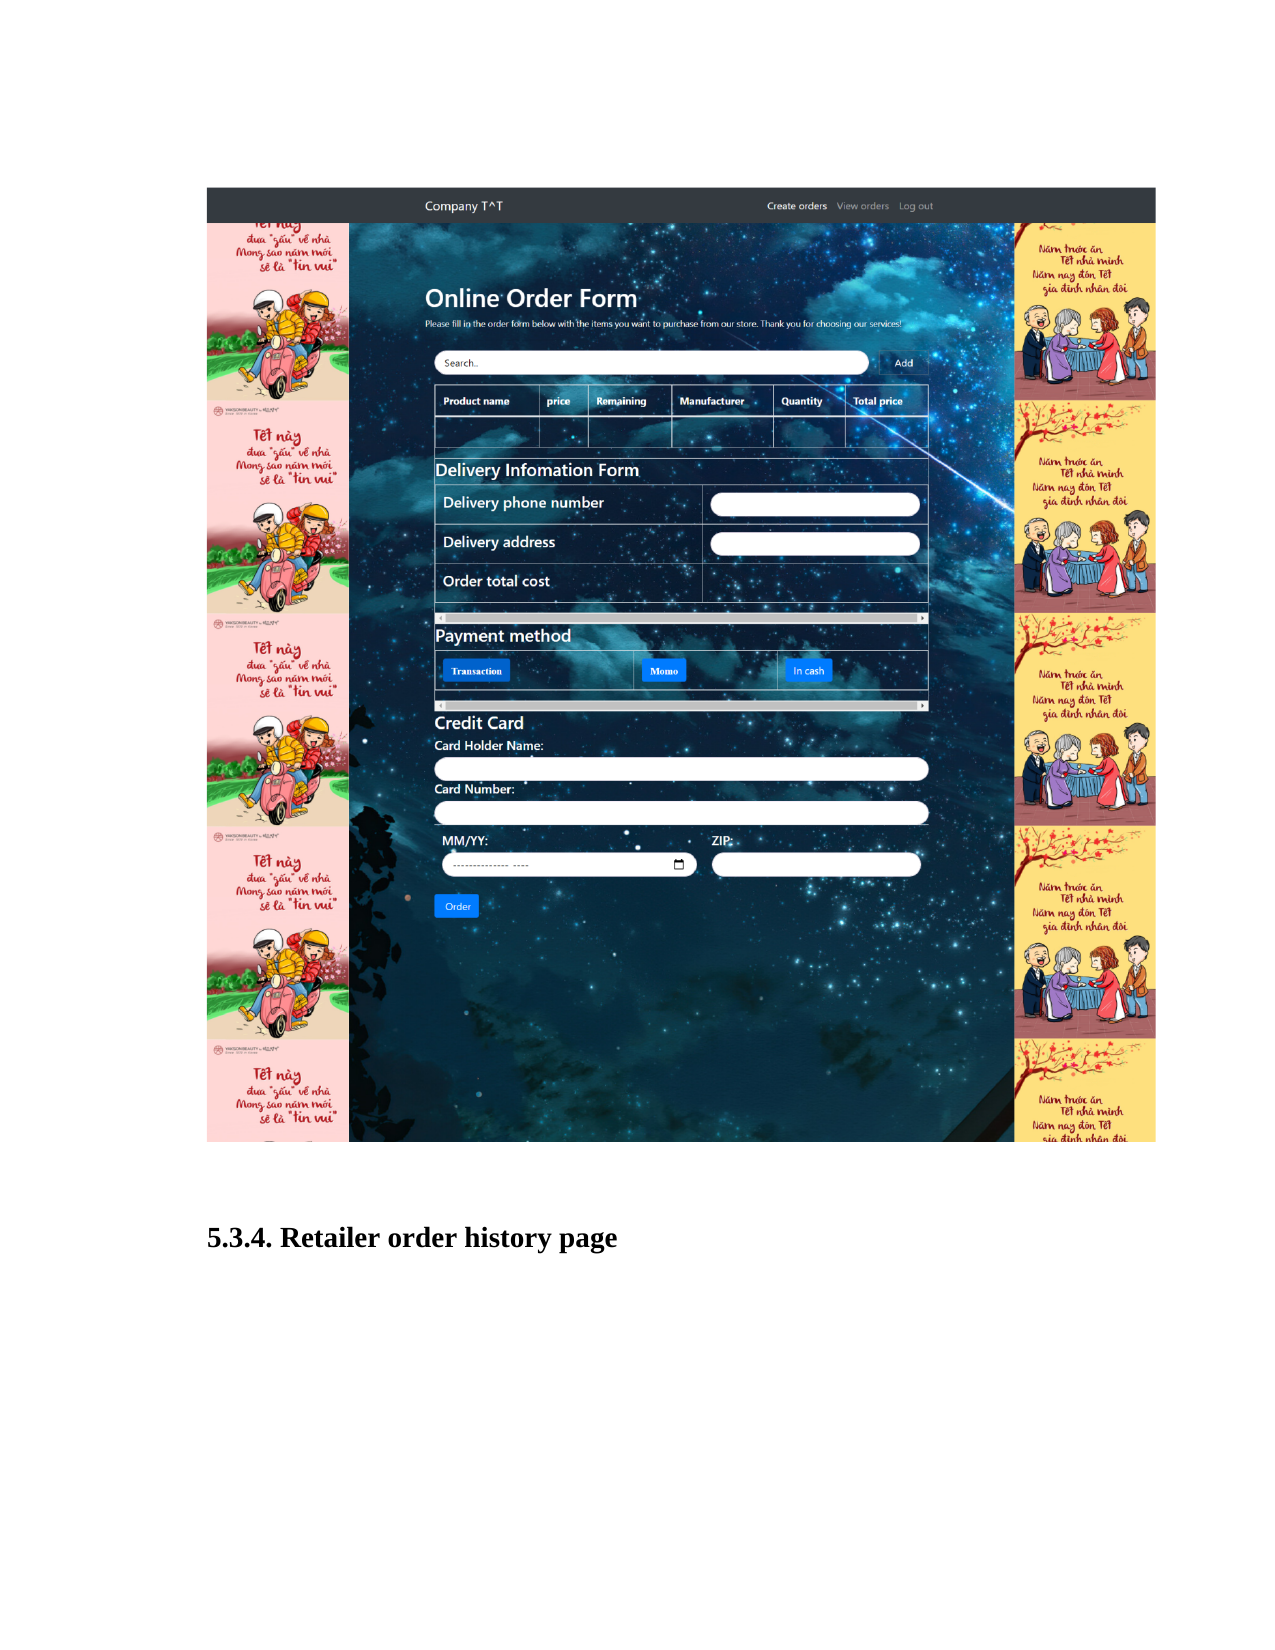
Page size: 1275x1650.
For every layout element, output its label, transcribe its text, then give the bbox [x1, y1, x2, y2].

text 5.3.4. Retailer order history page [207, 1220, 1157, 1254]
picture [206, 187, 1156, 1142]
